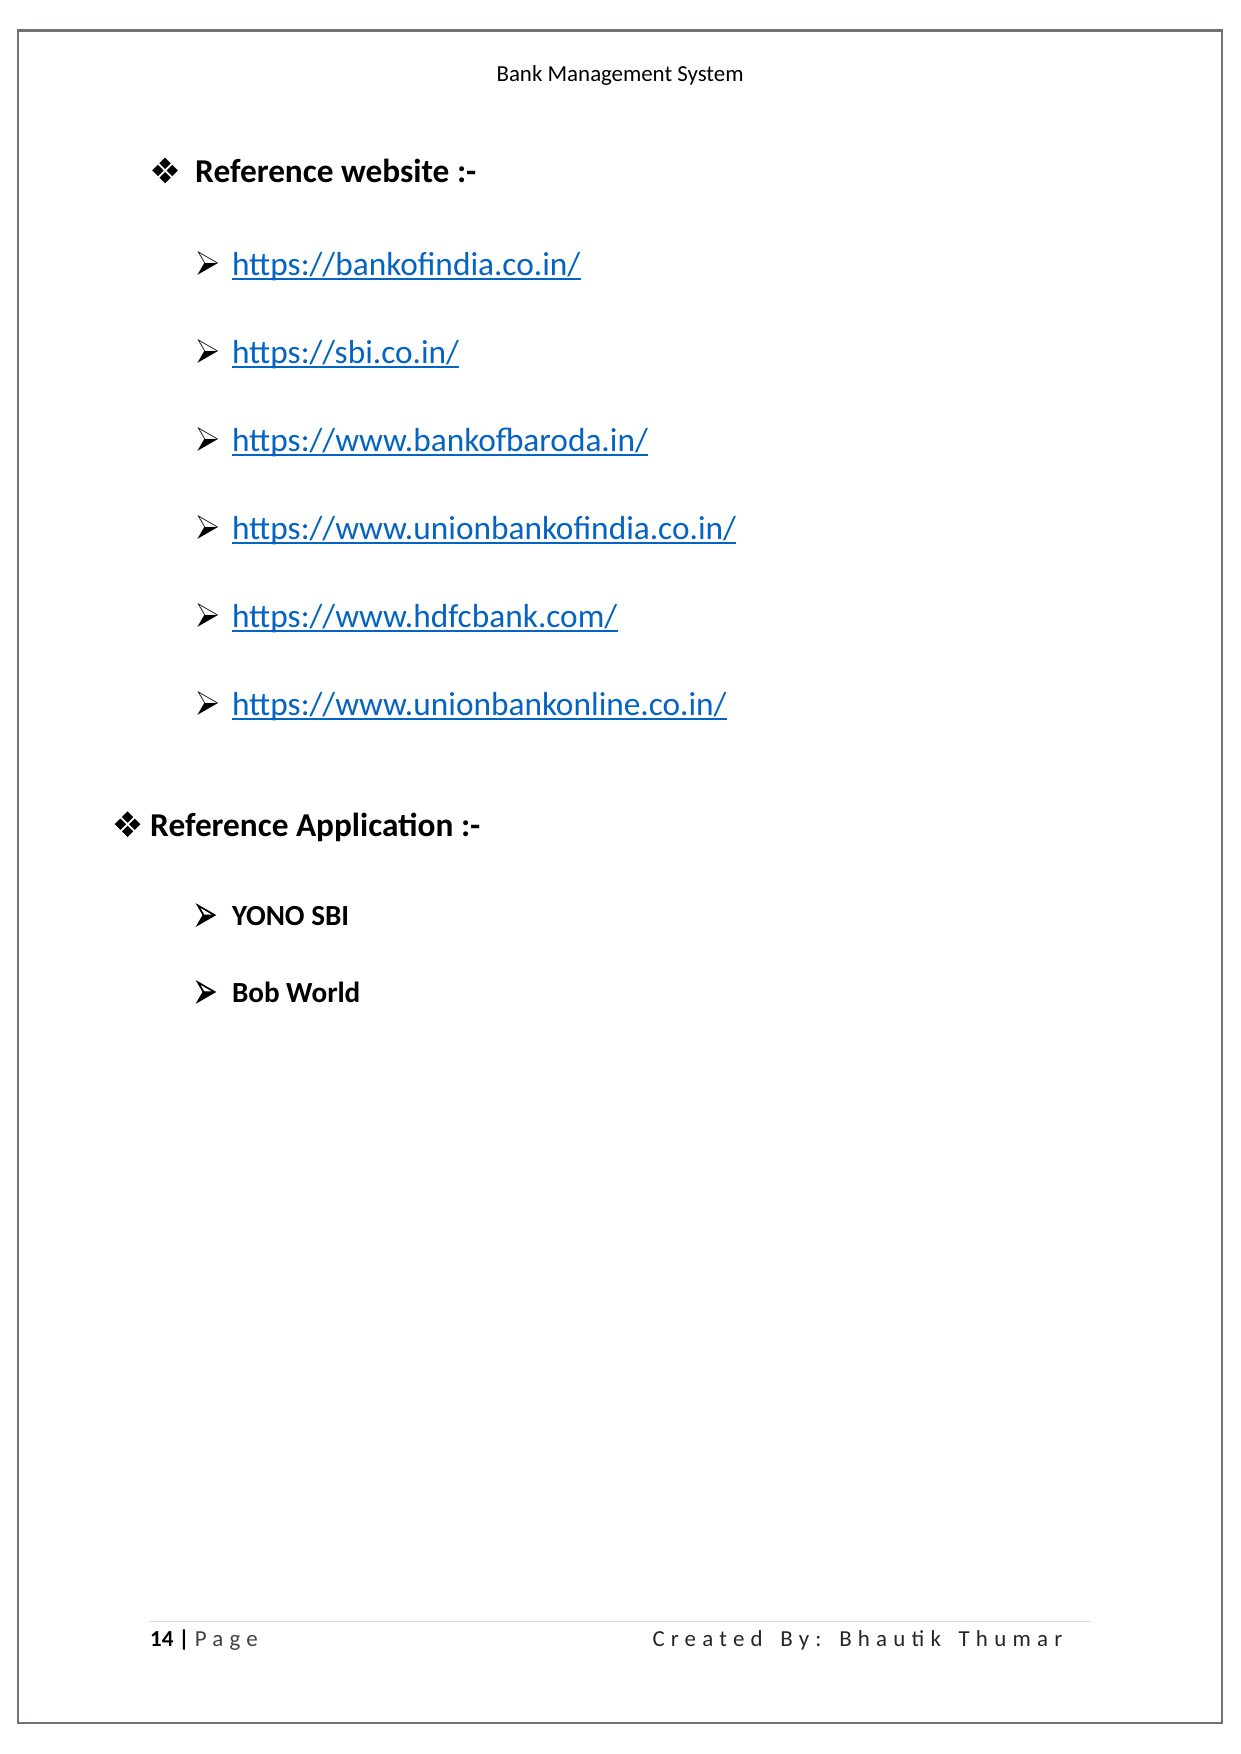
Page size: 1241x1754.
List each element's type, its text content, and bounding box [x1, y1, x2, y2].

list https://www.hdfcbank.com/ [194, 595, 1090, 636]
list Bob World [194, 974, 1090, 1010]
list YONO SBI [194, 897, 1090, 933]
list https://sbi.co.in/ [194, 331, 1090, 372]
list https://www.bankofbaroda.in/ [194, 419, 1090, 460]
list Reference website :- [150, 150, 1090, 191]
list https://bankofindia.co.in/ [194, 243, 1090, 284]
list Reference Application :- [112, 804, 1090, 844]
list https://www.unionbankonline.co.in/ [194, 683, 1090, 724]
list https://www.unionbankofindia.co.in/ [194, 507, 1090, 548]
